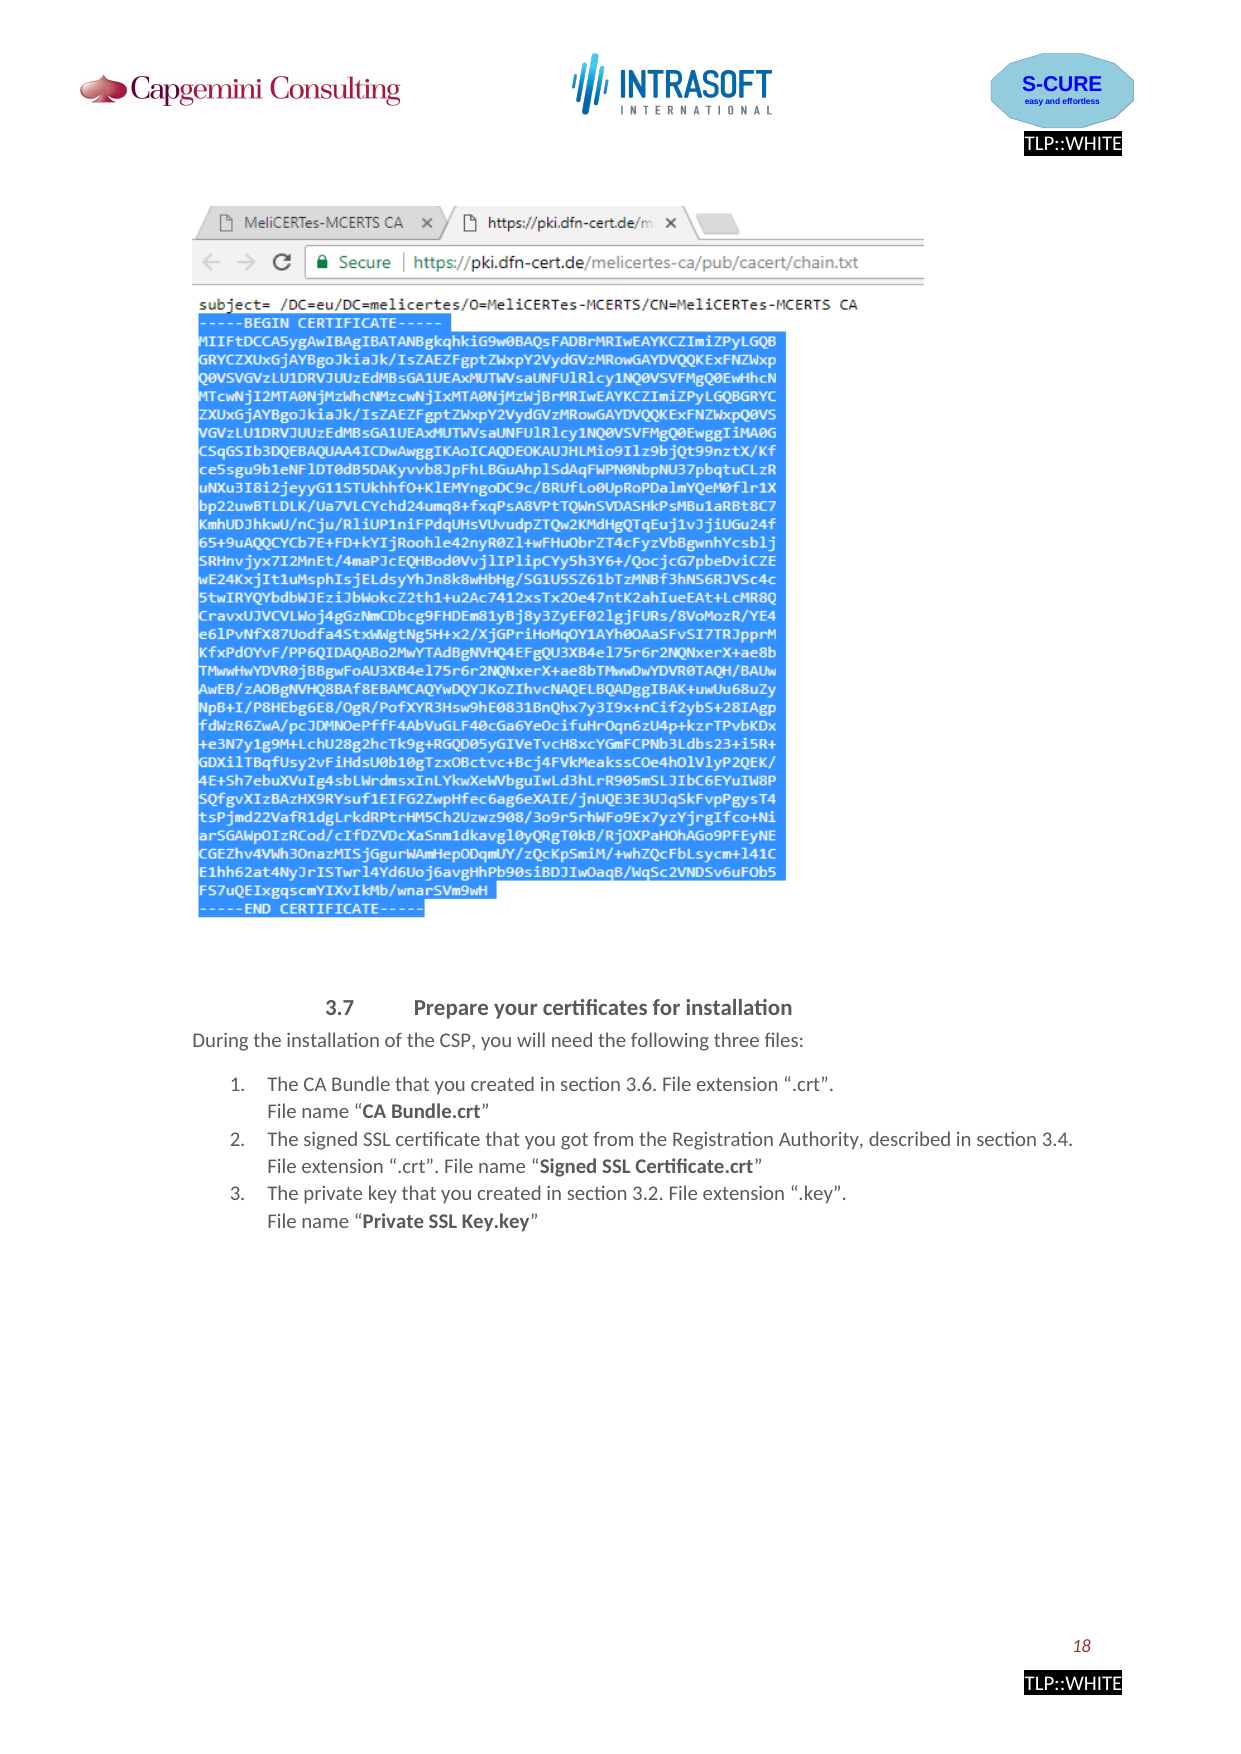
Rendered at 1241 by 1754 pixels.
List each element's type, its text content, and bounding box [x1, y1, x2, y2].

list The private key that you created in section 3.2. File extension “.key”. File name “Private SSL Key.key” [229, 1181, 1122, 1233]
picture [571, 52, 773, 116]
text During the installation of the CSP, you will need the following three files: [192, 1027, 1122, 1052]
list The CA Bundle that you created in section 3.6. File extension “.crt”. File name “CA Bundle.crt” [229, 1071, 1122, 1124]
picture [192, 206, 924, 922]
list The signed SSL certificate that you got from the Registration Authority, described in section 3.4. File extension “.crt”. File name “Signed SSL Certificate.crt” [229, 1126, 1122, 1179]
subtitle Prepare your certificates for installation [325, 993, 1122, 1021]
